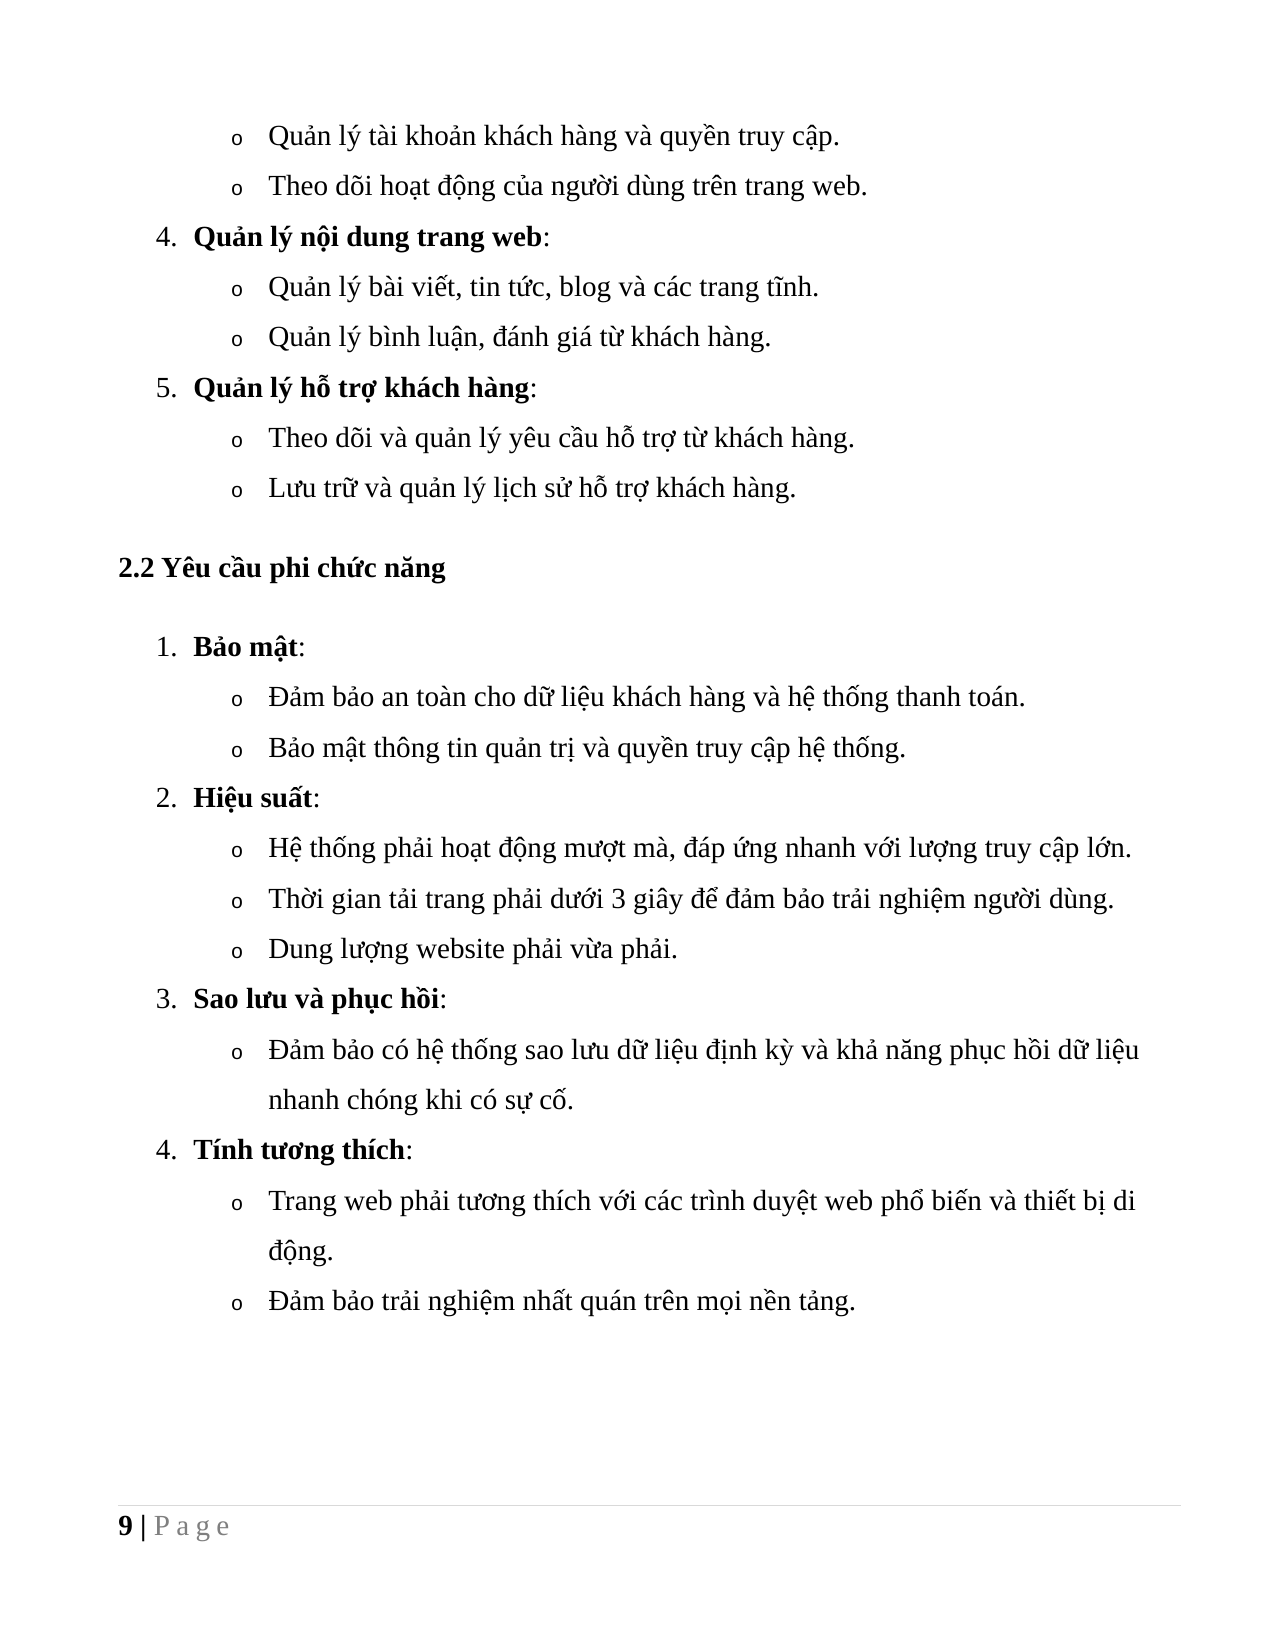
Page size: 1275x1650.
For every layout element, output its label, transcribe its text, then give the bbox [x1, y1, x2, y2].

list Bảo mật: [156, 629, 1181, 663]
list Đảm bảo an toàn cho dữ liệu khách hàng và hệ thống thanh toán. [231, 679, 1181, 713]
list Theo dõi và quản lý yêu cầu hỗ trợ từ khách hàng. [231, 420, 1181, 453]
list Trang web phải tương thích với các trình duyệt web phổ biến và thiết bị di động. [231, 1183, 1181, 1267]
list Quản lý nội dung trang web: [156, 219, 1181, 252]
list Bảo mật thông tin quản trị và quyền truy cập hệ thống. [231, 730, 1181, 763]
list Lưu trữ và quản lý lịch sử hỗ trợ khách hàng. [231, 470, 1181, 504]
list Đảm bảo trải nghiệm nhất quán trên mọi nền tảng. [231, 1283, 1181, 1317]
list Quản lý hỗ trợ khách hàng: [156, 370, 1181, 403]
list Dung lượng website phải vừa phải. [231, 931, 1181, 965]
list Quản lý tài khoản khách hàng và quyền truy cập. [231, 118, 1181, 152]
list Hiệu suất: [156, 780, 1181, 814]
list Sao lưu và phục hồi: [156, 981, 1181, 1015]
subtitle 2.2 Yêu cầu phi chức năng [118, 550, 1181, 583]
list Hệ thống phải hoạt động mượt mà, đáp ứng nhanh với lượng truy cập lớn. [231, 831, 1181, 864]
list Tính tương thích: [156, 1132, 1181, 1166]
list Theo dõi hoạt động của người dùng trên trang web. [231, 168, 1181, 202]
list Thời gian tải trang phải dưới 3 giây để đảm bảo trải nghiệm người dùng. [231, 881, 1181, 914]
list Quản lý bình luận, đánh giá từ khách hàng. [231, 319, 1181, 353]
list Quản lý bài viết, tin tức, blog và các trang tĩnh. [231, 269, 1181, 303]
list Đảm bảo có hệ thống sao lưu dữ liệu định kỳ và khả năng phục hồi dữ liệu nhanh chóng khi có sự cố. [231, 1032, 1181, 1116]
